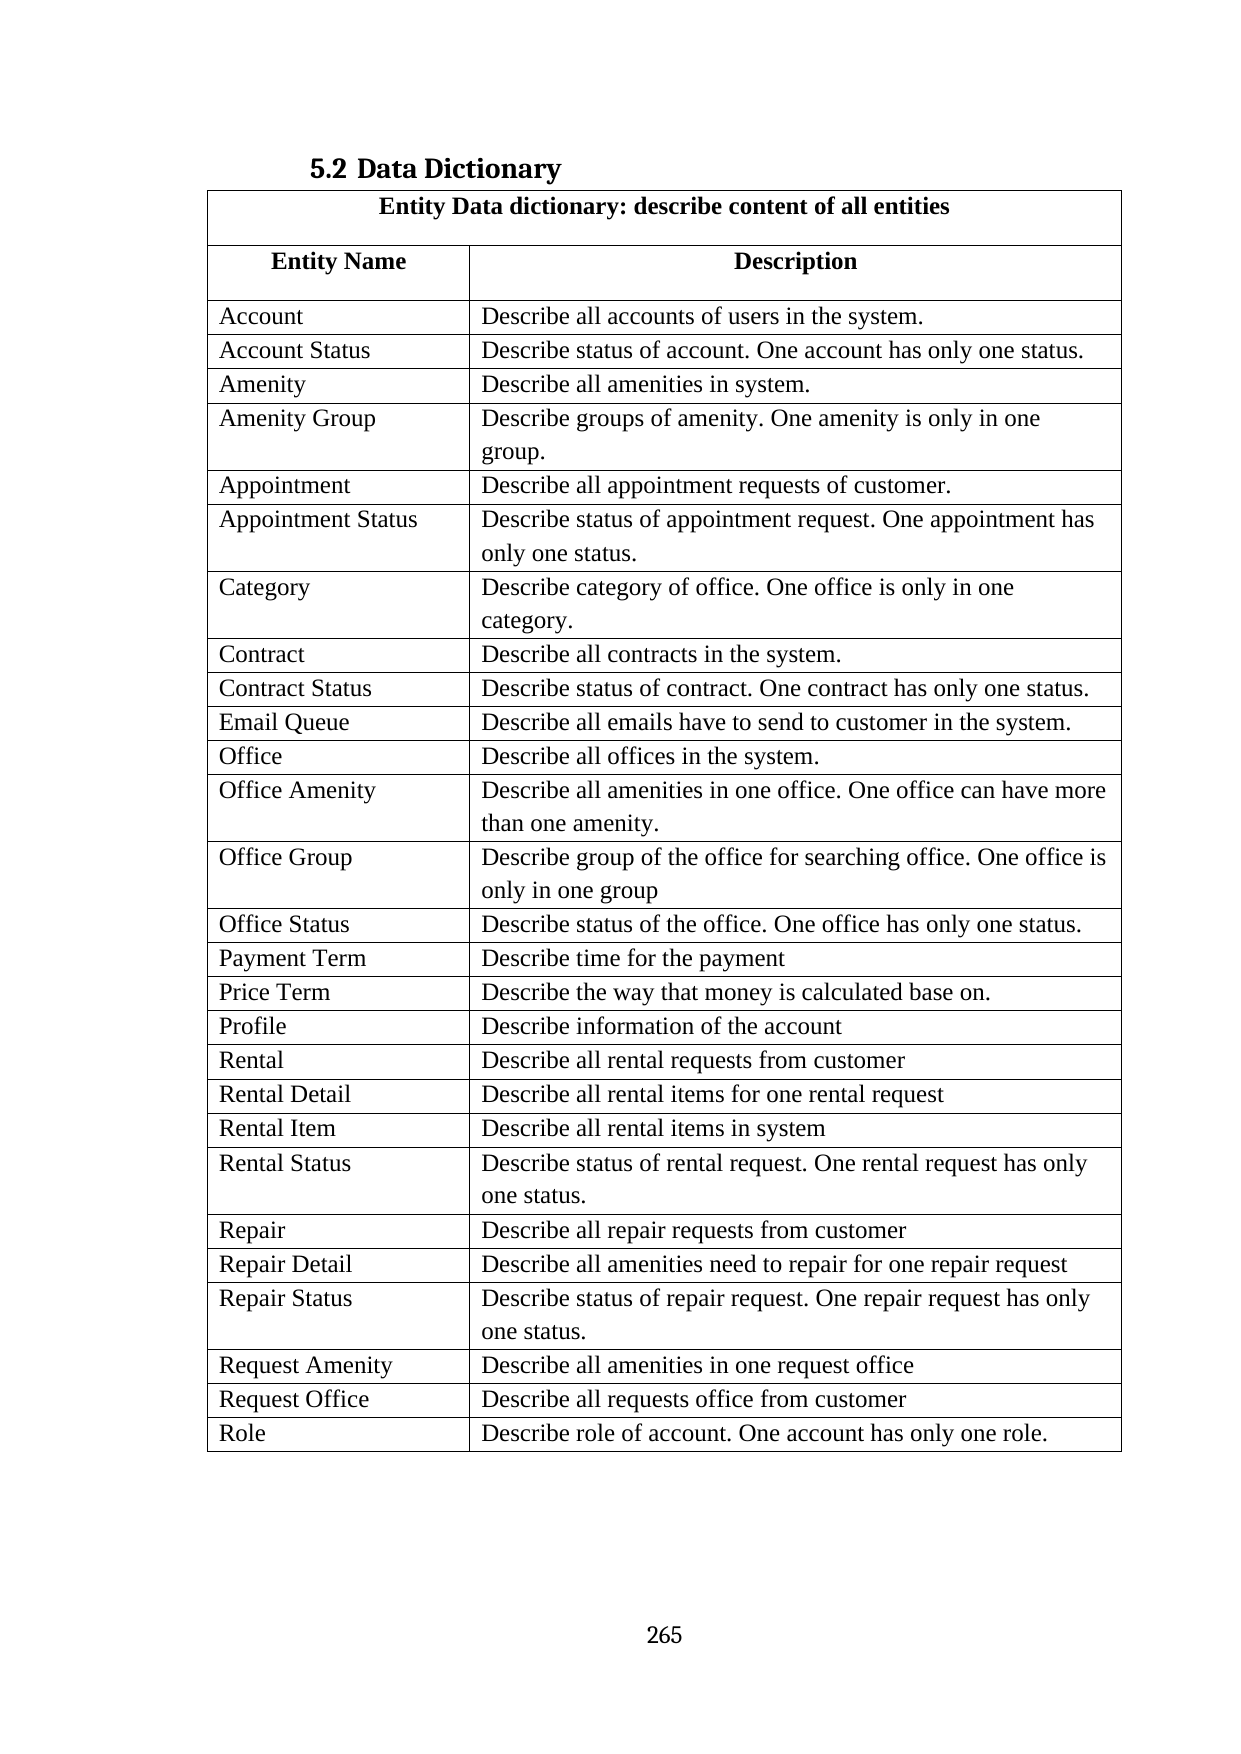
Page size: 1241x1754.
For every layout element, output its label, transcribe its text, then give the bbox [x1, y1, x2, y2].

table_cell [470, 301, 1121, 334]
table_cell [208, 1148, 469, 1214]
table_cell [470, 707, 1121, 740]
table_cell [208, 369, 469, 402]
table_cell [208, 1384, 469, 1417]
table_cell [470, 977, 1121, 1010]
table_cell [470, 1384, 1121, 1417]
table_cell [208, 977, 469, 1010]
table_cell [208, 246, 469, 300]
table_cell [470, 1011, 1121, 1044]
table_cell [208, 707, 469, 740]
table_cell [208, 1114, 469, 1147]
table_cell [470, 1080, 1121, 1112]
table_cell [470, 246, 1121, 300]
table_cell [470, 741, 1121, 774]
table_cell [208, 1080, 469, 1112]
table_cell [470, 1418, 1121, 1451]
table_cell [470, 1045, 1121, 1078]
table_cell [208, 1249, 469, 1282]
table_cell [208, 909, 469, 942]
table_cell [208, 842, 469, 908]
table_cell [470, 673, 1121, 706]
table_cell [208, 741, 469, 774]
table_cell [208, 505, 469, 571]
subtitle Data Dictionary [310, 152, 1122, 185]
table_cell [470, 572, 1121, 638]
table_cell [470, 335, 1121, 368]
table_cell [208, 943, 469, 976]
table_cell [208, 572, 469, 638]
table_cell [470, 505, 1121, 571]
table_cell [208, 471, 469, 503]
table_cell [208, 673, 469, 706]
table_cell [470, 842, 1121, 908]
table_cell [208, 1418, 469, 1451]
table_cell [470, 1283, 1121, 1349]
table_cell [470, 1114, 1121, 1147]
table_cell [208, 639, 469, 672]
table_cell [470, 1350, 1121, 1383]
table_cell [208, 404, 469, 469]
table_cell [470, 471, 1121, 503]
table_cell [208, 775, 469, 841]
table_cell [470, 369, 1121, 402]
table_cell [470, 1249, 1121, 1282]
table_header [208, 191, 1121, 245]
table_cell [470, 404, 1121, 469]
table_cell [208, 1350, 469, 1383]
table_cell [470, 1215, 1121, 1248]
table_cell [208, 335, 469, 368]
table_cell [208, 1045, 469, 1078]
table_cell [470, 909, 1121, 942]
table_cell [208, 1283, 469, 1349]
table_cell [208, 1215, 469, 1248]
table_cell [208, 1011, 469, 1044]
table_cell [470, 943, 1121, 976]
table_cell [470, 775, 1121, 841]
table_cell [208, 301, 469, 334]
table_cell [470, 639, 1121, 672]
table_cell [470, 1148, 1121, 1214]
